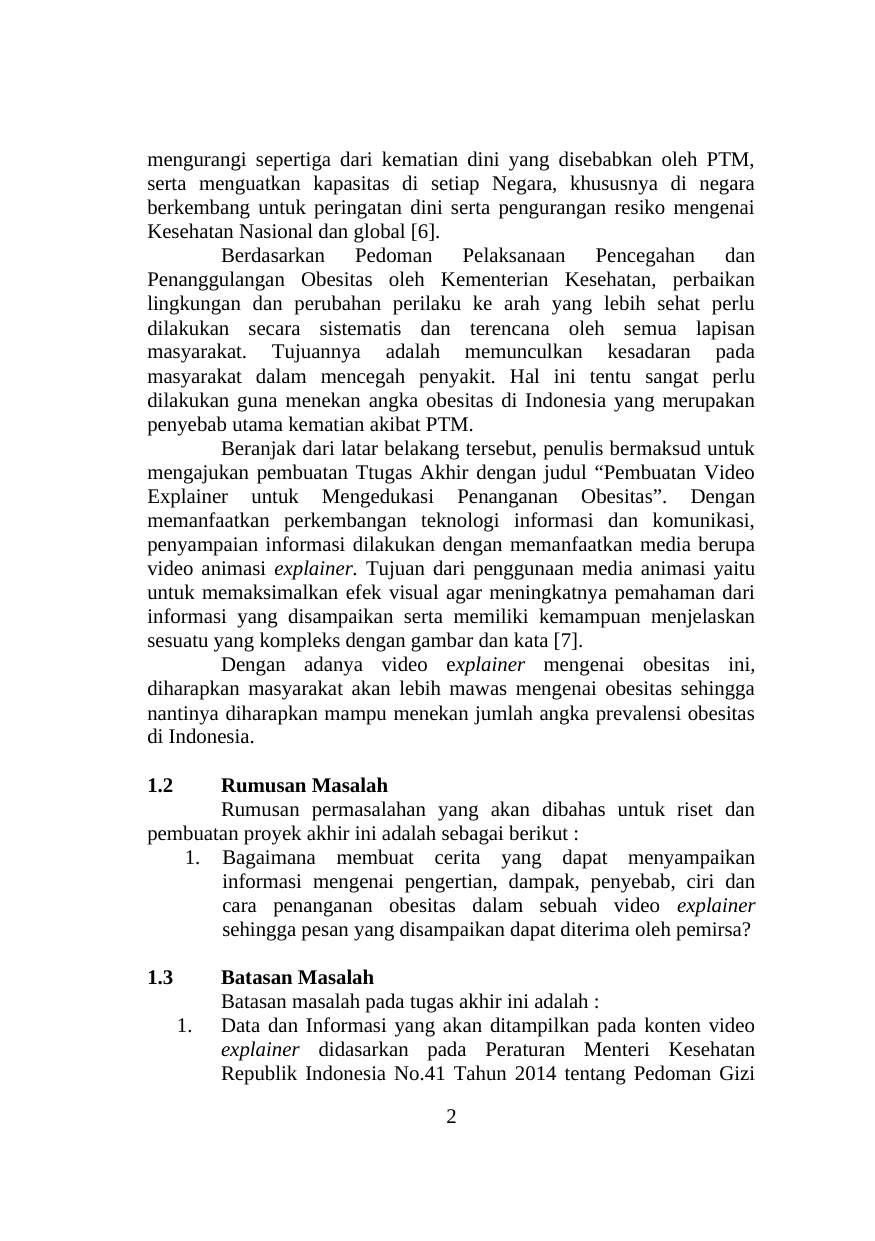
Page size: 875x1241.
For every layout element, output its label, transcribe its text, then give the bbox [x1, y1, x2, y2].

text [147, 147, 756, 243]
subtitle Batasan Masalah [147, 965, 756, 989]
text Beranjak dari latar belakang tersebut, penulis bermaksud untuk mengajukan pembuatan Ttugas Akhir dengan judul “Pembuatan Video Explainer untuk Mengedukasi Penanganan Obesitas”. Dengan memanfaatkan perkembangan teknologi informasi dan komunikasi, penyampaian informasi dilakukan dengan memanfaatkan media berupa video animasi explainer. Tujuan dari penggunaan media animasi yaitu untuk memaksimalkan efek visual agar meningkatnya pemahaman dari informasi yang disampaikan serta memiliki kemampuan menjelaskan sesuatu yang kompleks dengan gambar dan kata [7]. [147, 436, 756, 652]
list Bagaimana membuat cerita yang dapat menyampaikan informasi mengenai pengertian, dampak, penyebab, ciri dan cara penanganan obesitas dalam sebuah video explainer sehingga pesan yang disampaikan dapat diterima oleh pemirsa? [184, 845, 756, 941]
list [177, 1013, 756, 1085]
text Berdasarkan Pedoman Pelaksanaan Pencegahan dan Penanggulangan Obesitas oleh Kementerian Kesehatan, perbaikan lingkungan dan perubahan perilaku ke arah yang lebih sehat perlu dilakukan secara sistematis dan terencana oleh semua lapisan masyarakat. Tujuannya adalah memunculkan kesadaran pada masyarakat dalam mencegah penyakit. Hal ini tentu sangat perlu dilakukan guna menekan angka obesitas di Indonesia yang merupakan penyebab utama kematian akibat PTM. [147, 243, 756, 436]
text Dengan adanya video explainer mengenai obesitas ini, diharapkan masyarakat akan lebih mawas mengenai obesitas sehingga nantinya diharapkan mampu menekan jumlah angka prevalensi obesitas di Indonesia. [147, 652, 756, 748]
subtitle Rumusan Masalah [147, 773, 756, 797]
list Rumusan permasalahan yang akan dibahas untuk riset dan pembuatan proyek akhir ini adalah sebagai berikut : [147, 797, 756, 845]
text Batasan masalah pada tugas akhir ini adalah : [147, 989, 756, 1013]
